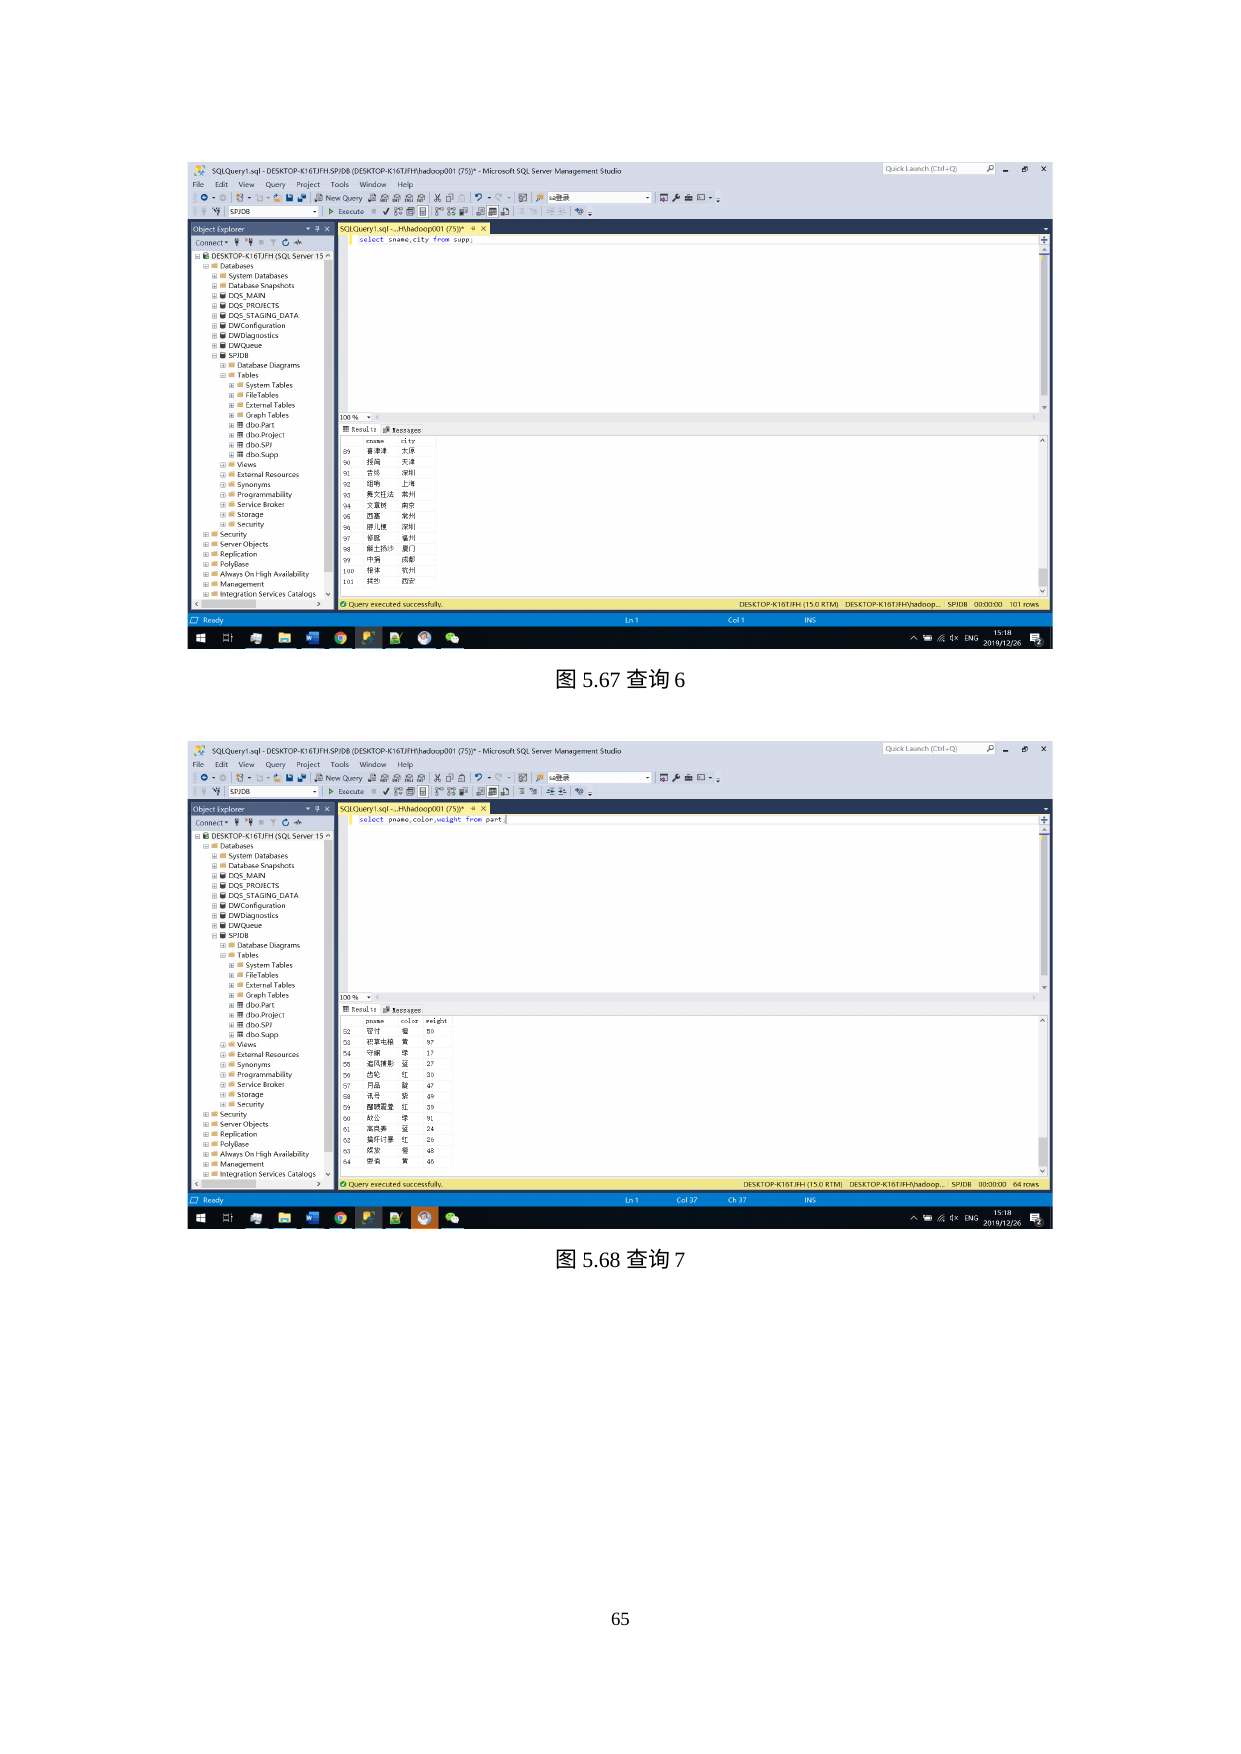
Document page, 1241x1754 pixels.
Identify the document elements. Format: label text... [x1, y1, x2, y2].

picture [187, 162, 1053, 649]
picture [187, 741, 1053, 1229]
